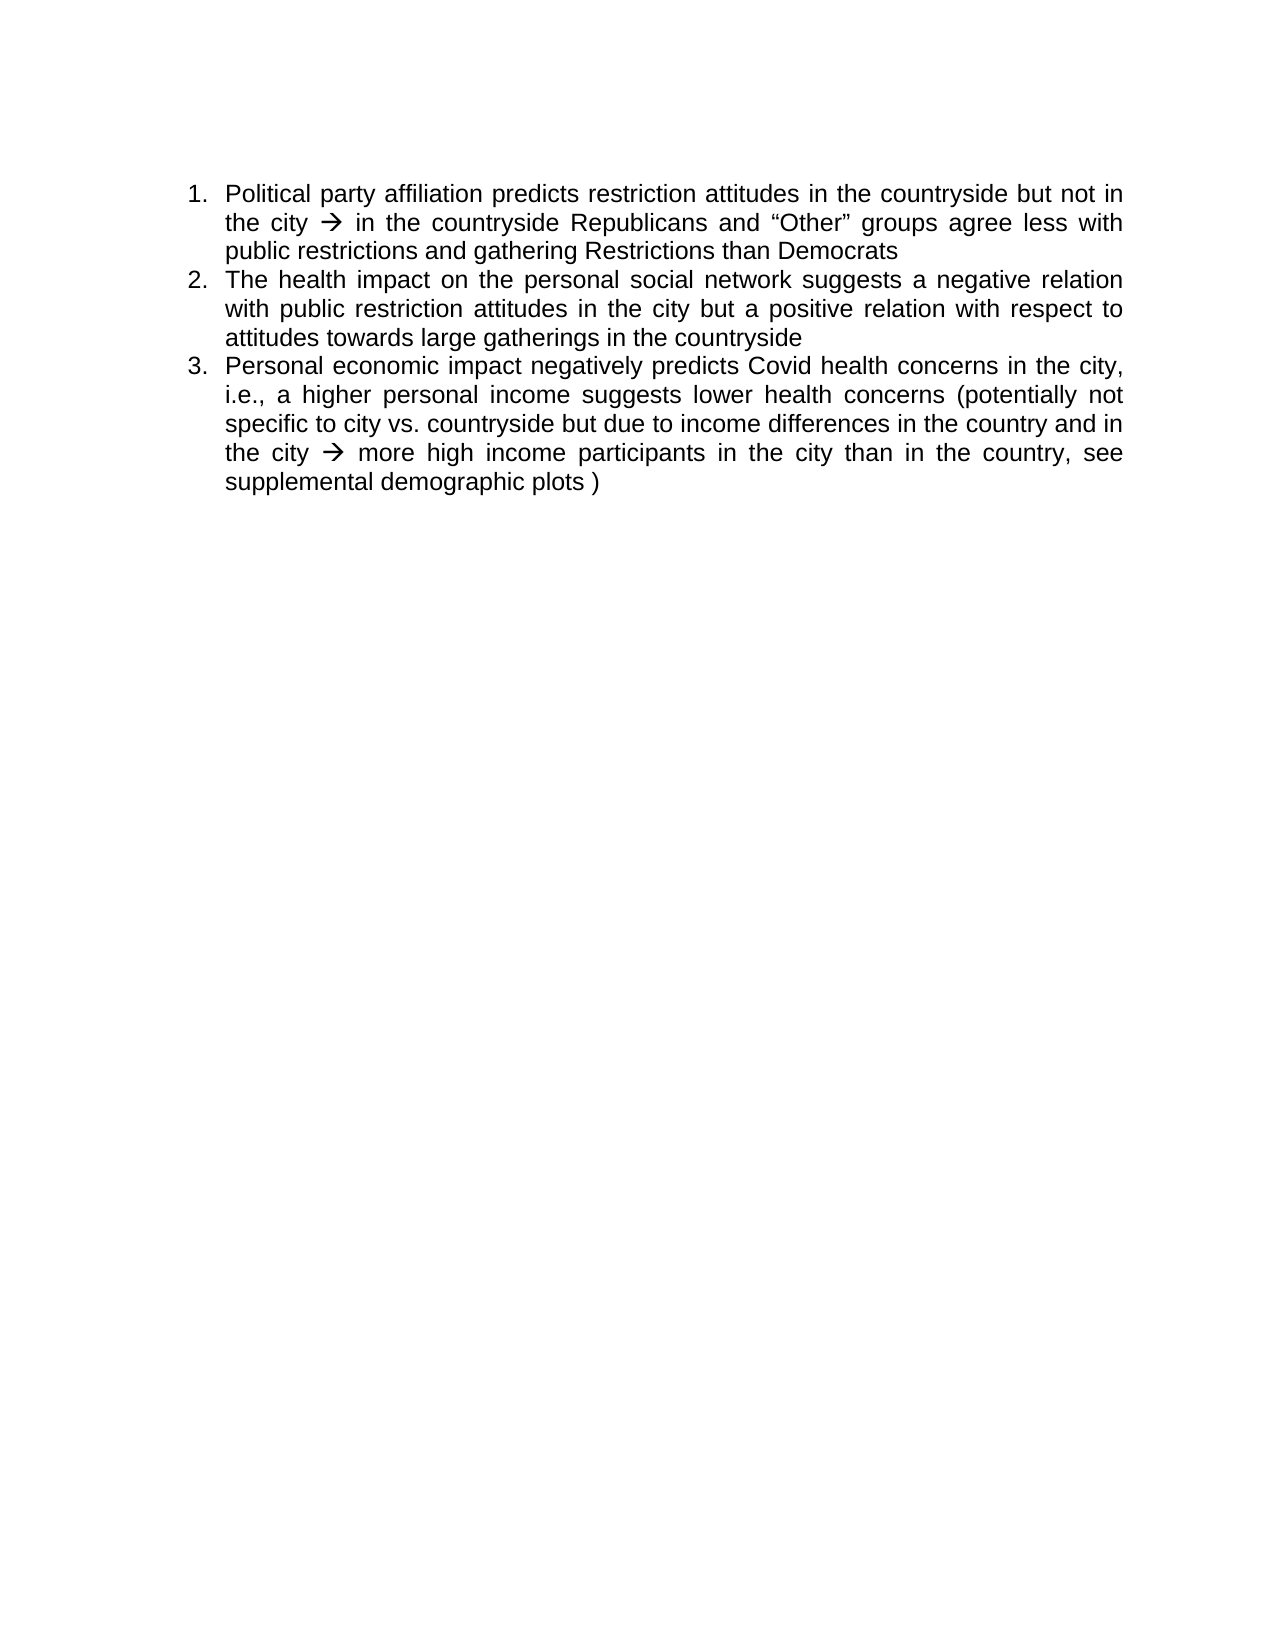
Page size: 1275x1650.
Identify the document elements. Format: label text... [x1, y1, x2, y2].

list Personal economic impact negatively predicts Covid health concerns in the city, i.e., a higher personal income suggests lower health concerns (potentially not specific to city vs. countryside but due to income differences in the country and in the city more high income participants in the city than in the country, see supplemental demographic plots ) [187, 351, 1125, 495]
list Political party affiliation predicts restriction attitudes in the countryside but not in the city in the countryside Republicans and “Other” groups agree less with public restrictions and gathering Restrictions than Democrats [187, 179, 1125, 265]
list The health impact on the personal social network suggests a negative relation with public restriction attitudes in the city but a positive relation with respect to attitudes towards large gatherings in the countryside [187, 265, 1125, 351]
